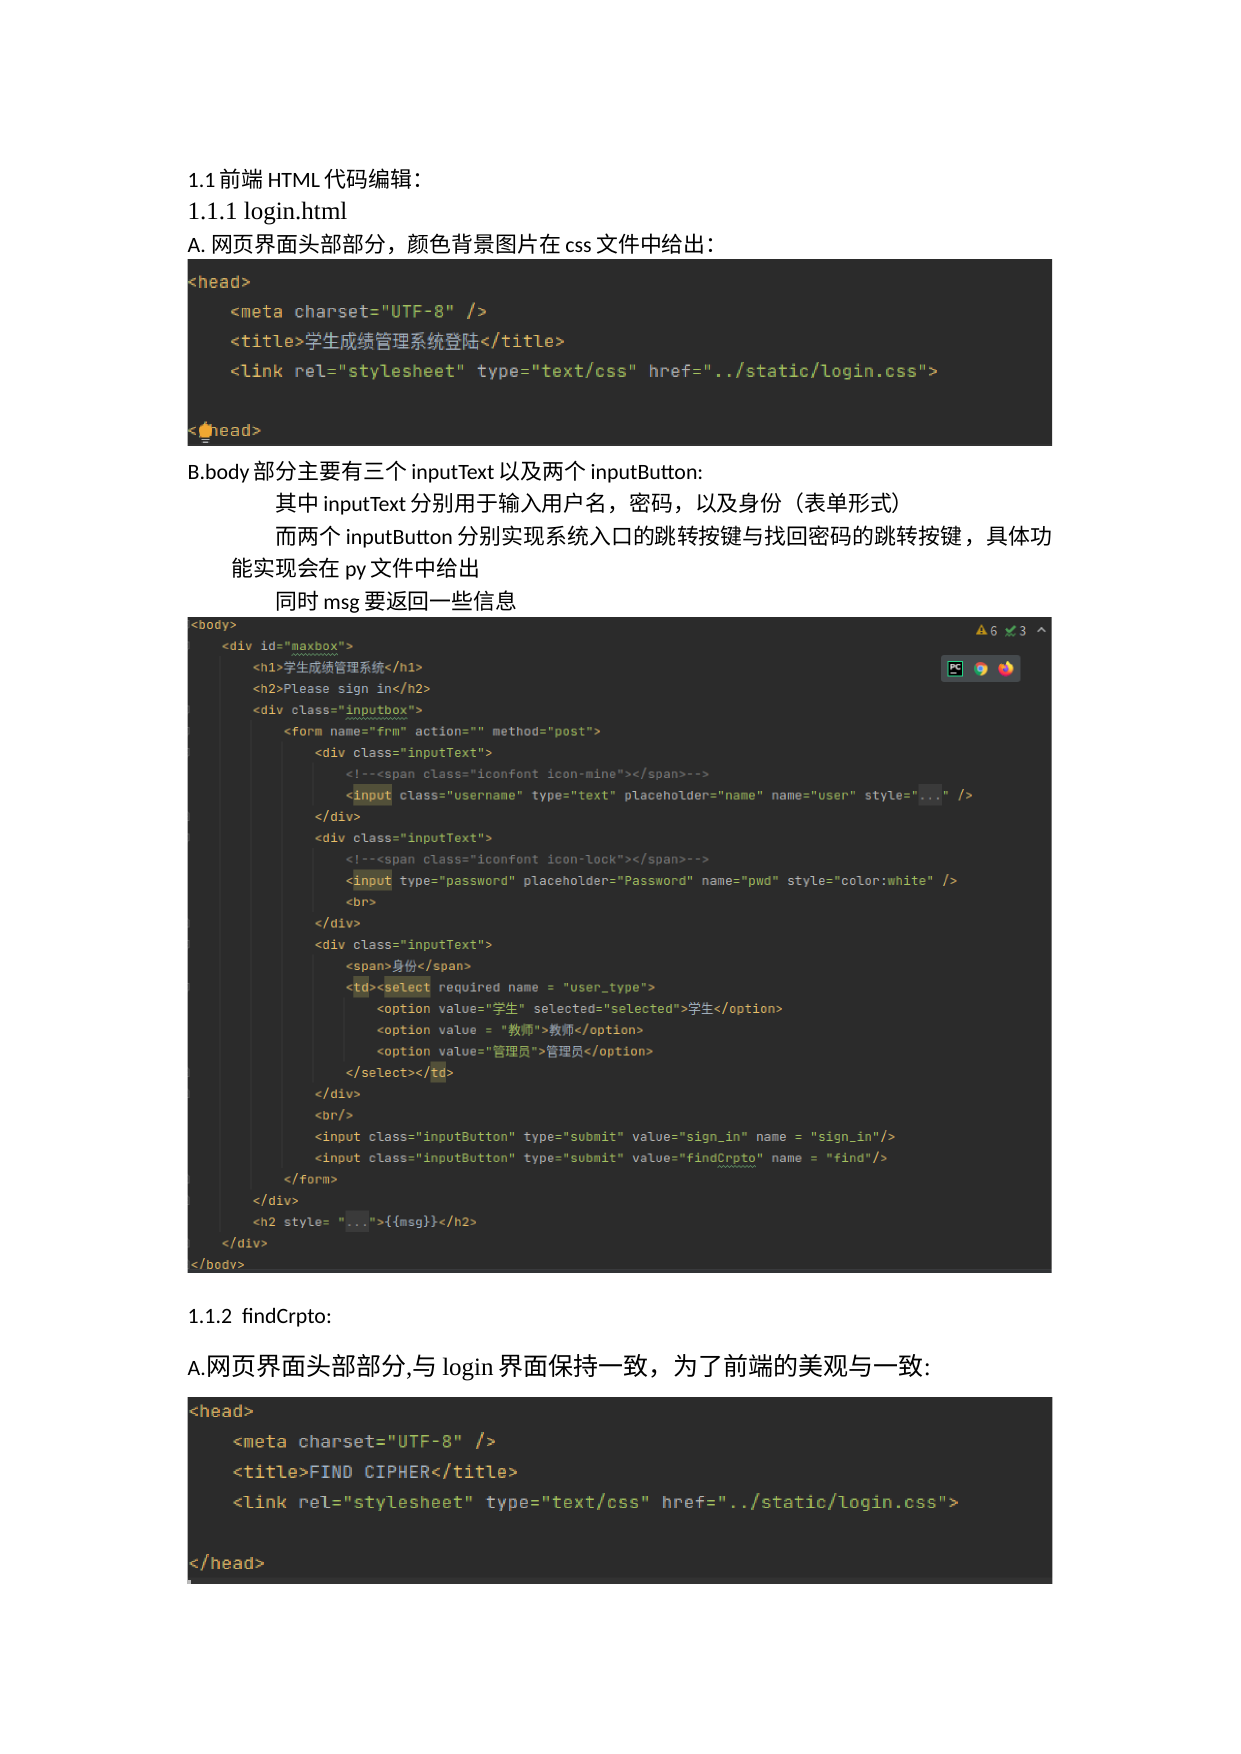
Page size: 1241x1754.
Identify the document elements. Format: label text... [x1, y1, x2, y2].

text 1.1前端HTML代码编辑： [187, 162, 1053, 194]
picture [187, 617, 1052, 1273]
picture [187, 1397, 1053, 1584]
text 1.1.2 findCrpto: [187, 1299, 1053, 1332]
text A.网页界面头部部分,与login界面保持一致，为了前端的美观与一致: [187, 1332, 1053, 1397]
list 其中inputText分别用于输入用户名，密码，以及身份（表单形式） [231, 487, 1053, 519]
list B.body部分主要有三个inputText以及两个inputButton: [187, 454, 1053, 487]
list 同时msg要返回一些信息 [231, 584, 1053, 617]
picture [187, 259, 1053, 446]
text A. 网页界面头部部分，颜色背景图片在css文件中给出： [187, 227, 1053, 259]
list 而两个inputButton分别实现系统入口的跳转按键与找回密码的跳转按键，具体功能实现会在py文件中给出 [231, 519, 1053, 584]
text 1.1.1 login.html [187, 194, 1053, 227]
